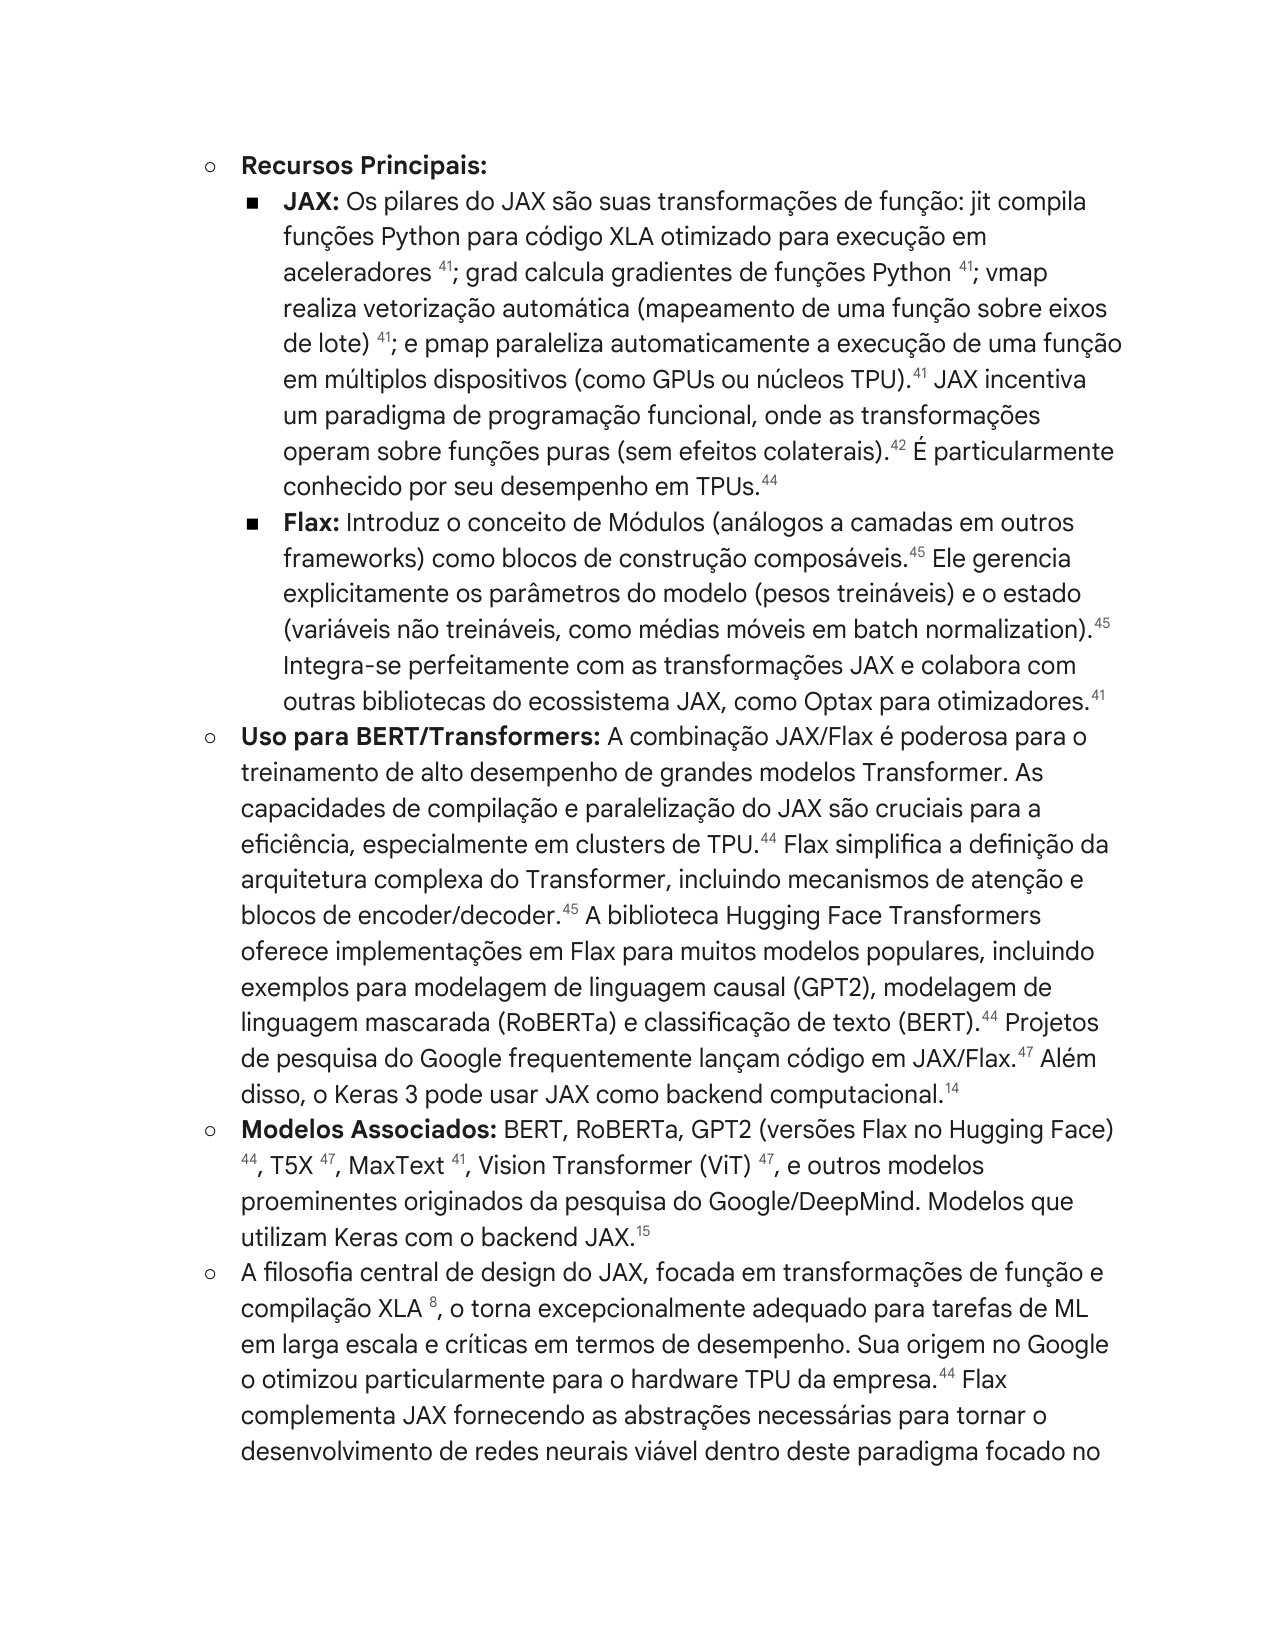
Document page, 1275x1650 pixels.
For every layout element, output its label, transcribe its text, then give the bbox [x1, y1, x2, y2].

list Flax: Introduz o conceito de Módulos (análogos a camadas em outros frameworks) como blocos de construção composáveis.45 Ele gerencia explicitamente os parâmetros do modelo (pesos treináveis) e o estado (variáveis não treináveis, como médias móveis em batch normalization).45 Integra-se perfeitamente com as transformações JAX e colabora com outras bibliotecas do ecossistema JAX, como Optax para otimizadores.41 [245, 507, 1125, 717]
list JAX: Os pilares do JAX são suas transformações de função: jit compila funções Python para código XLA otimizado para execução em aceleradores 41; grad calcula gradientes de funções Python 41; vmap realiza vetorização automática (mapeamento de uma função sobre eixos de lote) 41; e pmap paraleliza automaticamente a execução de uma função em múltiplos dispositivos (como GPUs ou núcleos TPU).41 JAX incentiva um paradigma de programação funcional, onde as transformações operam sobre funções puras (sem efeitos colaterais).42 É particularmente conhecido por seu desempenho em TPUs.44 [245, 186, 1125, 503]
list Uso para BERT/Transformers: A combinação JAX/Flax é poderosa para o treinamento de alto desempenho de grandes modelos Transformer. As capacidades de compilação e paralelização do JAX são cruciais para a eficiência, especialmente em clusters de TPU.44 Flax simplifica a definição da arquitetura complexa do Transformer, incluindo mecanismos de atenção e blocos de encoder/decoder.45 A biblioteca Hugging Face Transformers oferece implementações em Flax para muitos modelos populares, incluindo exemplos para modelagem de linguagem causal (GPT2), modelagem de linguagem mascarada (RoBERTa) e classificação de texto (BERT).44 Projetos de pesquisa do Google frequentemente lançam código em JAX/Flax.47 Além disso, o Keras 3 pode usar JAX como backend computacional.14 [203, 722, 1125, 1110]
list Recursos Principais: [203, 150, 1125, 181]
list Modelos Associados: BERT, RoBERTa, GPT2 (versões Flax no Hugging Face) 44, T5X 47, MaxText 41, Vision Transformer (ViT) 47, e outros modelos proeminentes originados da pesquisa do Google/DeepMind. Modelos que utilizam Keras com o backend JAX.15 [203, 1115, 1125, 1253]
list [203, 1258, 1125, 1468]
